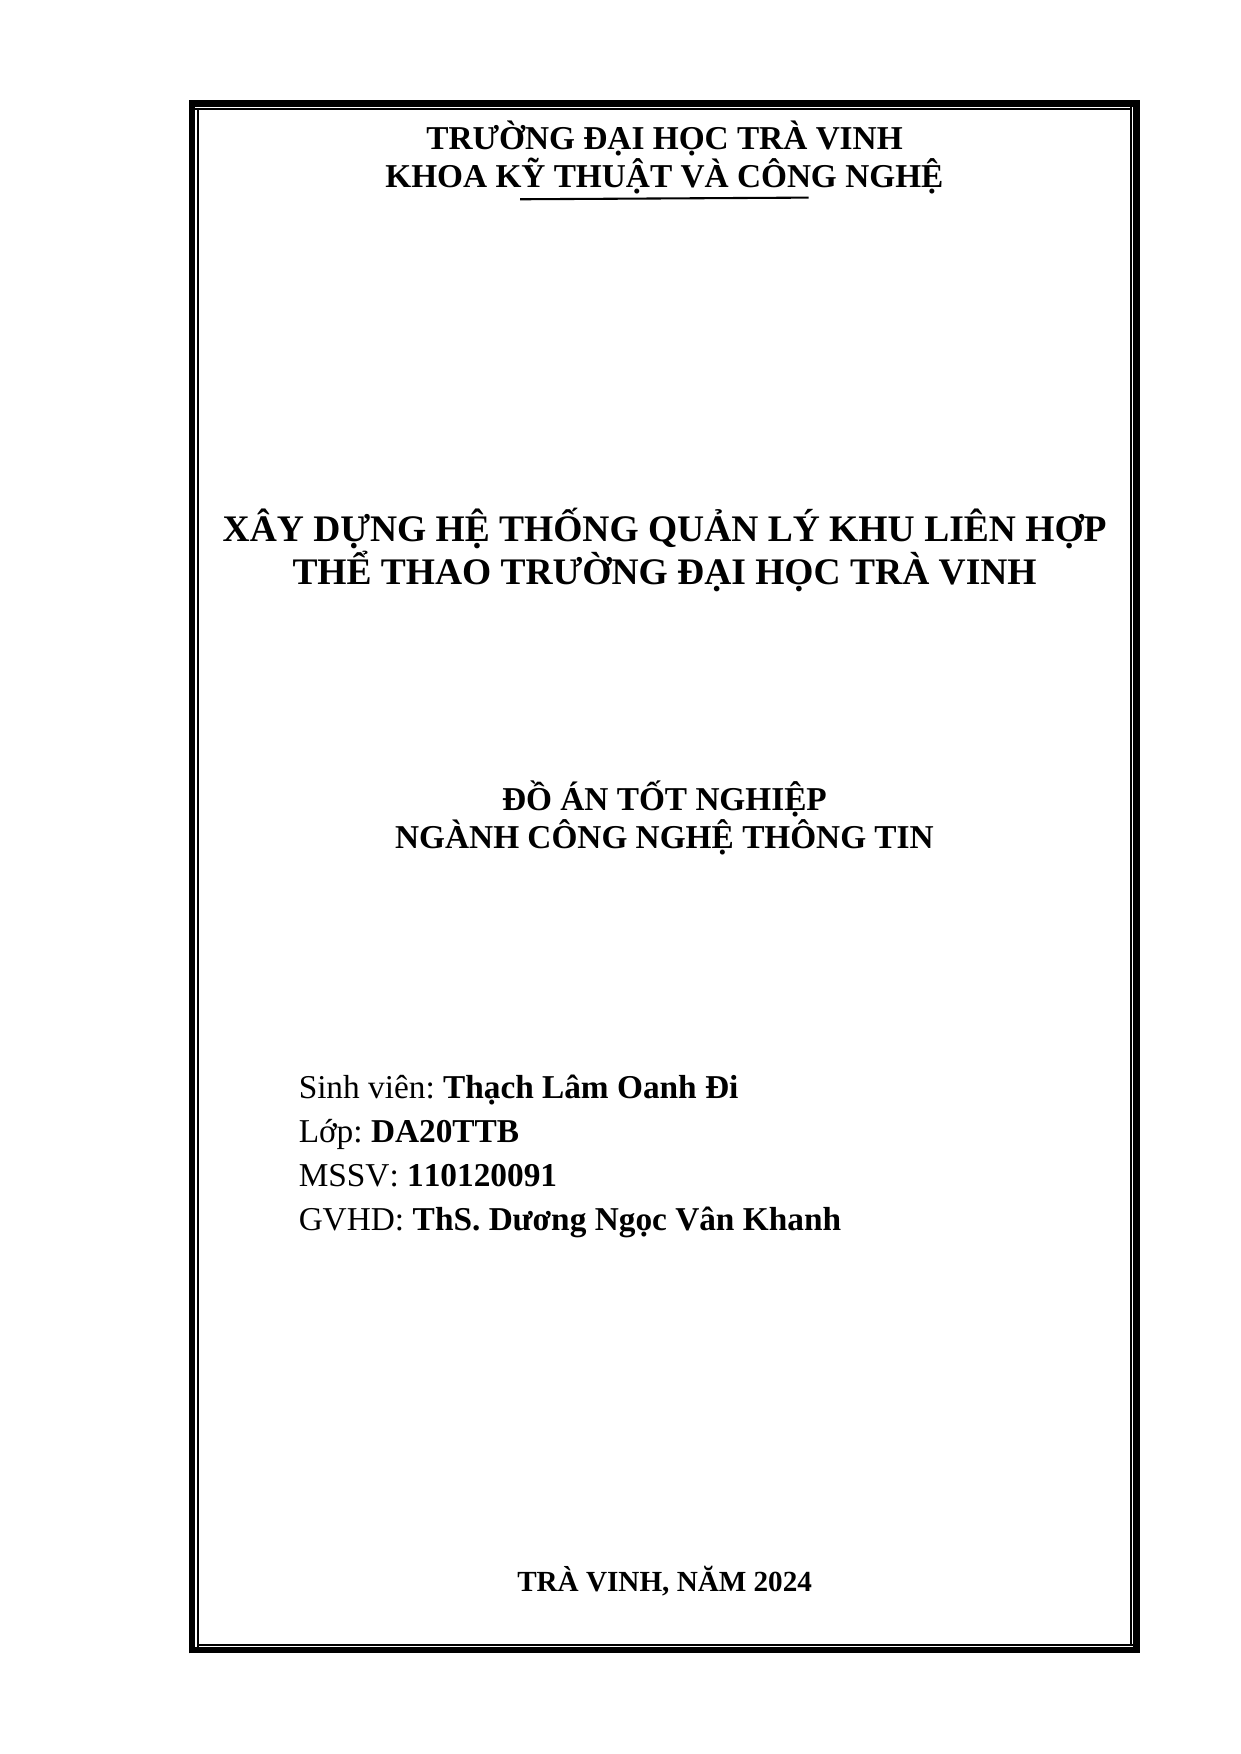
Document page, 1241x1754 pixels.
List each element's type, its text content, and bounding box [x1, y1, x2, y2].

text XÂY DỰNG HỆ THỐNG QUẢN LÝ KHU LIÊN HỢP THỂ THAO TRƯỜNG ĐẠI HỌC TRÀ VINH [207, 506, 1122, 592]
text Lớp: DA20TTB [282, 1111, 1122, 1149]
text Sinh viên: Thạch Lâm Oanh Đi [282, 1067, 1122, 1105]
text NGÀNH CÔNG NGHỆ THÔNG TIN [207, 818, 1122, 856]
text ĐỒ ÁN TỐT NGHIỆP [207, 779, 1122, 818]
text KHOA KỸ THUẬT VÀ CÔNG NGHỆ [207, 156, 1122, 195]
text TRƯỜNG ĐẠI HỌC TRÀ VINH [207, 118, 1122, 156]
text GVHD: ThS. Dương Ngọc Vân Khanh [282, 1199, 1122, 1237]
text TRÀ VINH, NĂM 2024 [207, 1564, 1122, 1598]
text MSSV: 110120091 [282, 1155, 1122, 1193]
